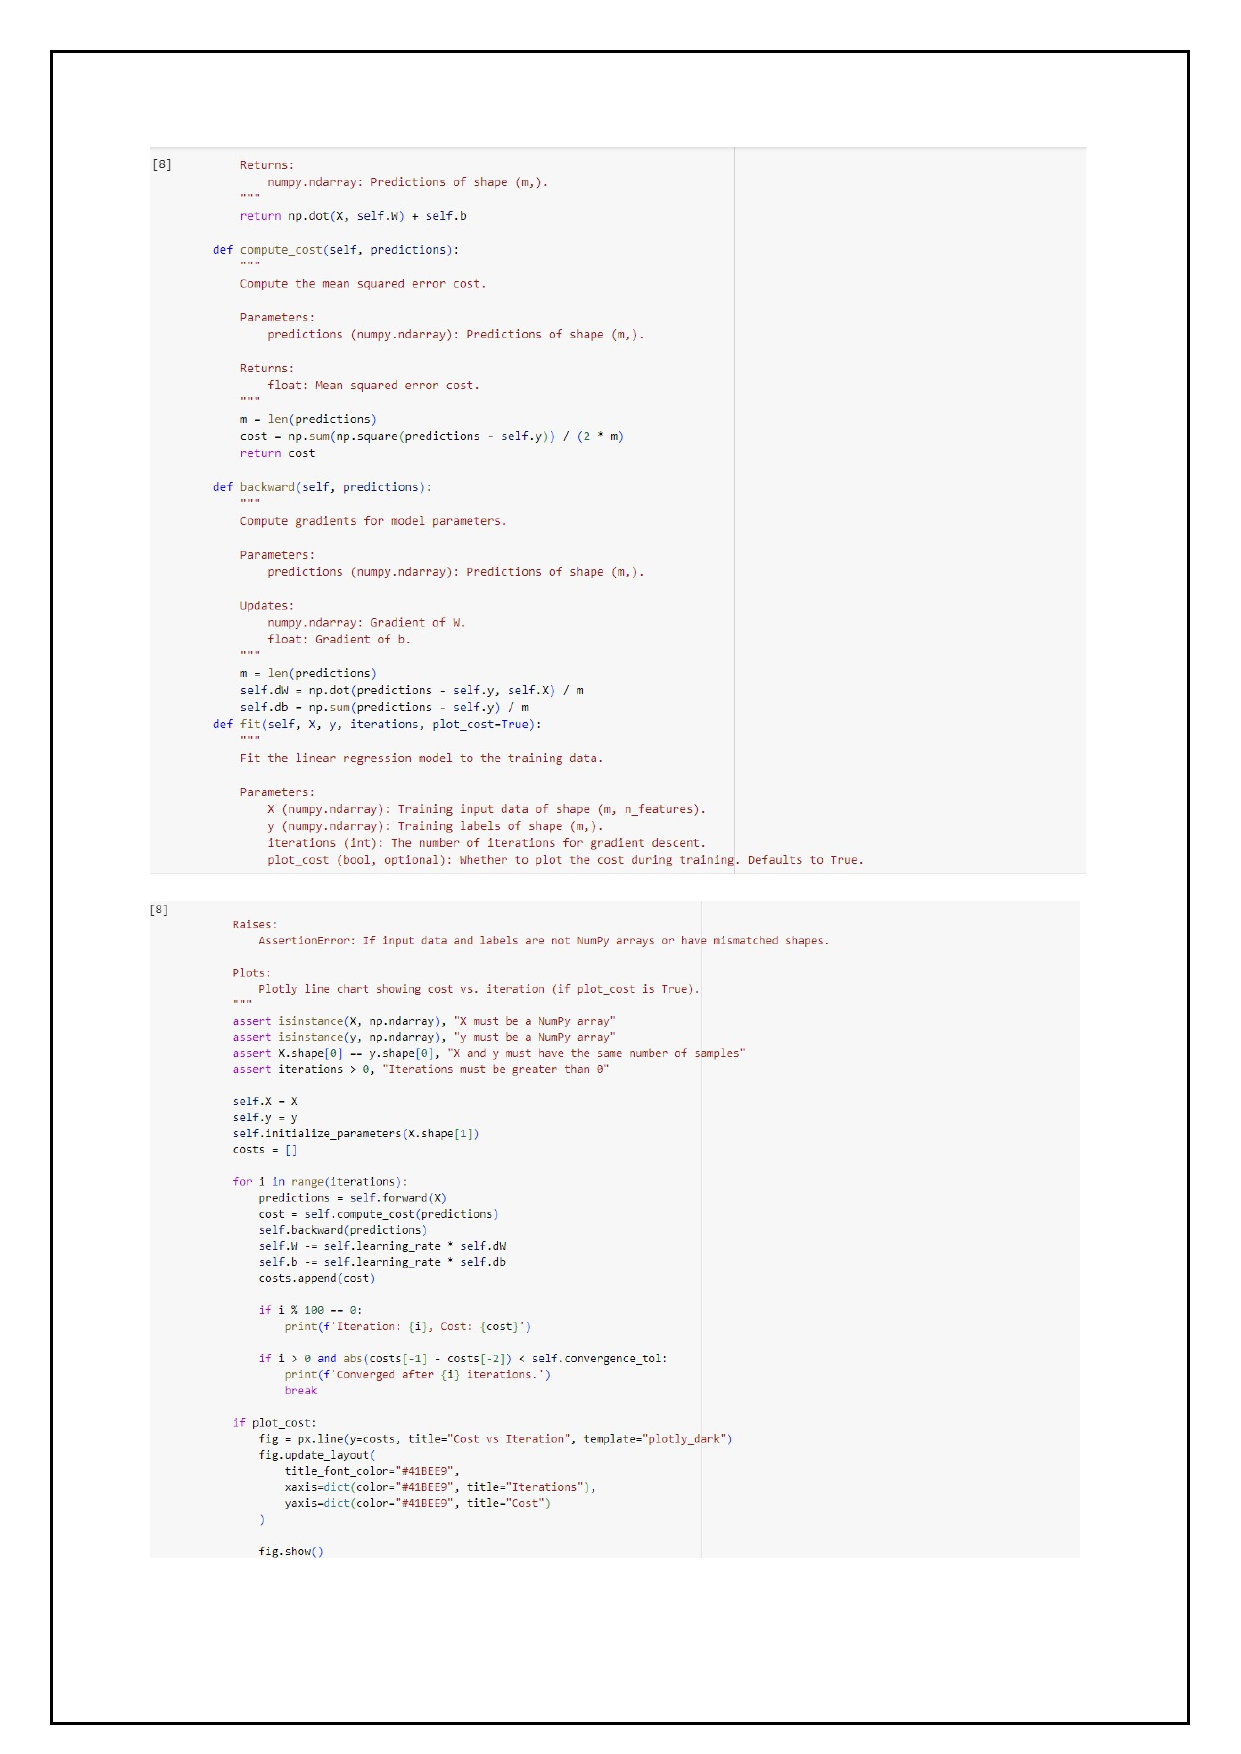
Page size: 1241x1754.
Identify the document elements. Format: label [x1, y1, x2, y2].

picture [150, 147, 1087, 874]
picture [150, 901, 1080, 1558]
